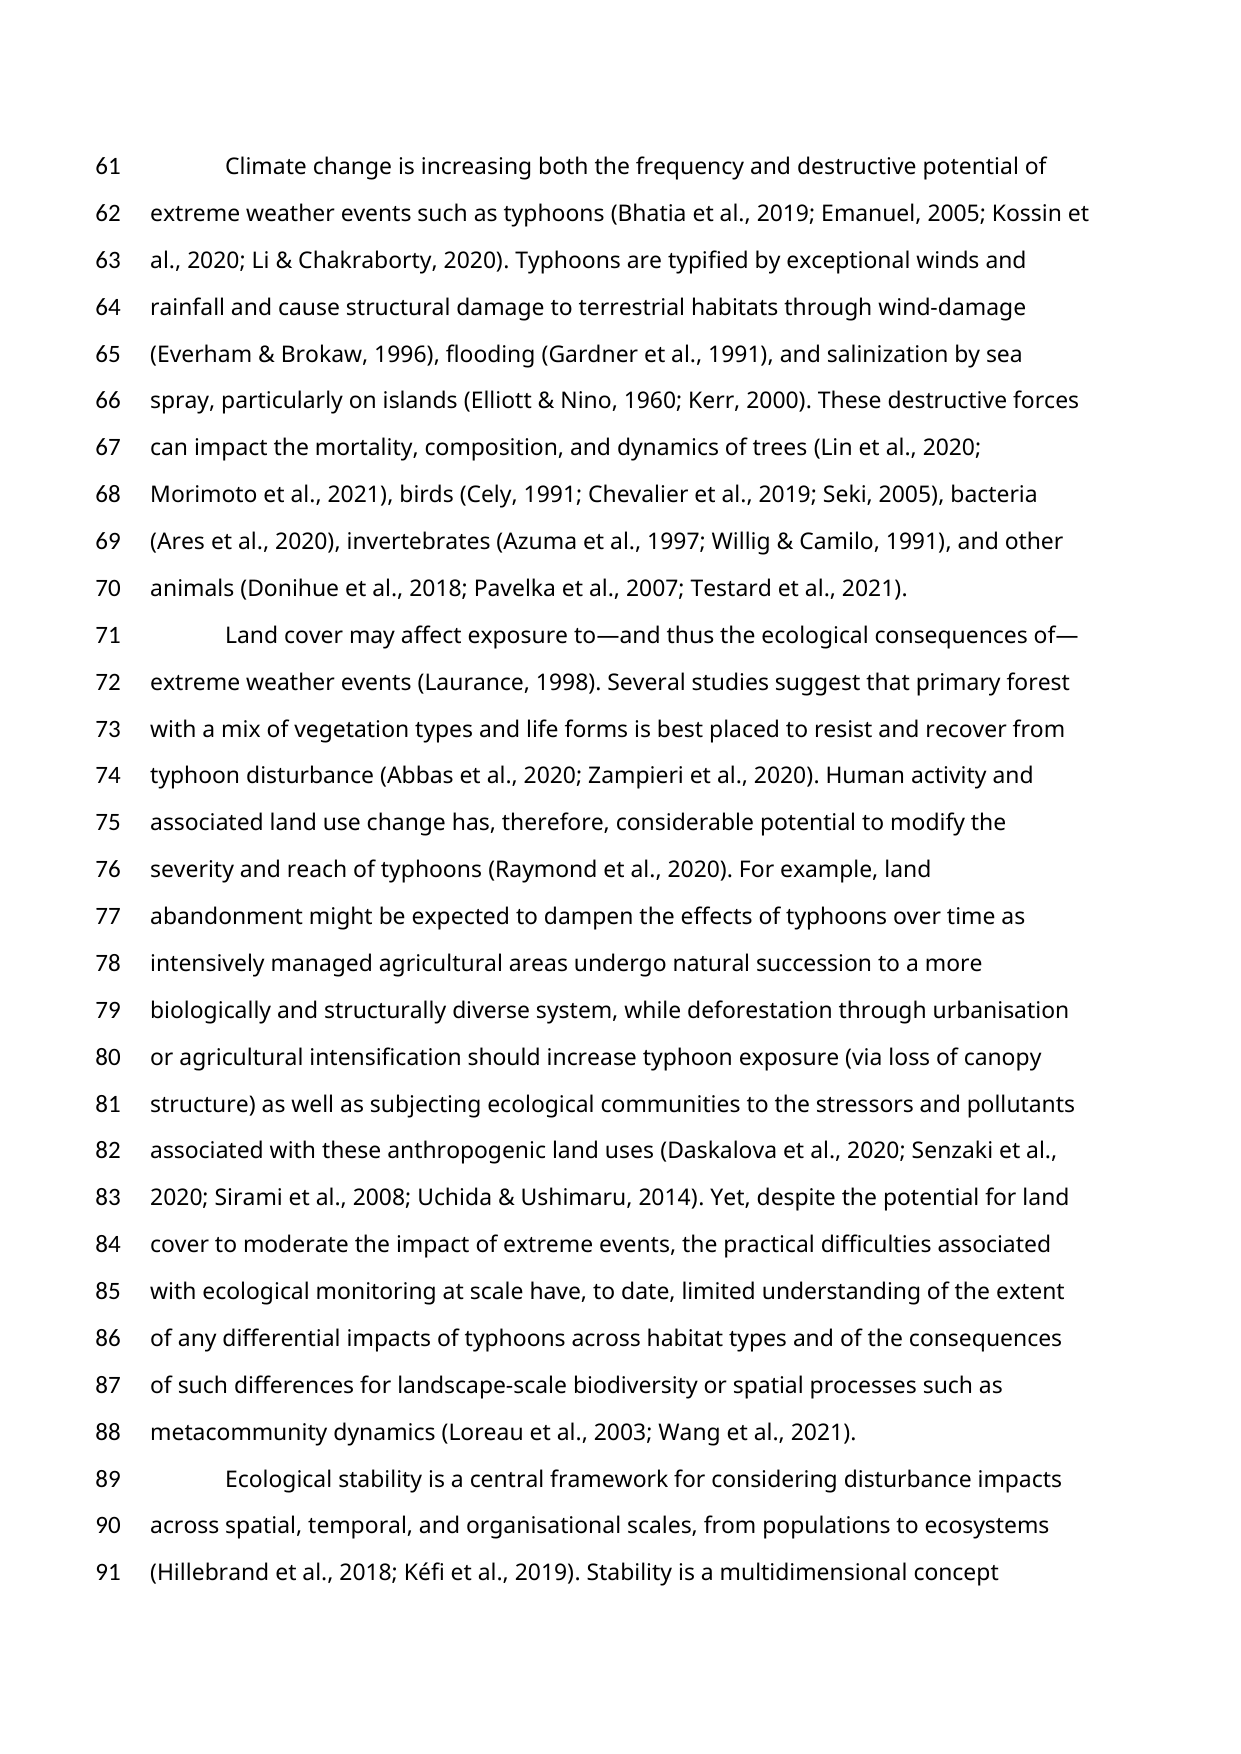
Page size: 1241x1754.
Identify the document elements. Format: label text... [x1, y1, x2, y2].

text Climate change is increasing both the frequency and destructive potential of extreme weather events such as typhoons (Bhatia et al., 2019; Emanuel, 2005; Kossin et al., 2020; Li & Chakraborty, 2020). Typhoons are typified by exceptional winds and rainfall and cause structural damage to terrestrial habitats through wind-damage (Everham & Brokaw, 1996), flooding (Gardner et al., 1991), and salinization by sea spray, particularly on islands (Elliott & Nino, 1960; Kerr, 2000). These destructive forces can impact the mortality, composition, and dynamics of trees (Lin et al., 2020; Morimoto et al., 2021), birds (Cely, 1991; Chevalier et al., 2019; Seki, 2005), bacteria (Ares et al., 2020), invertebrates (Azuma et al., 1997; Willig & Camilo, 1991), and other animals (Donihue et al., 2018; Pavelka et al., 2007; Testard et al., 2021). [150, 150, 1090, 603]
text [150, 1462, 1090, 1587]
text Land cover may affect exposure to—and thus the ecological consequences of—extreme weather events (Laurance, 1998). Several studies suggest that primary forest with a mix of vegetation types and life forms is best placed to resist and recover from typhoon disturbance (Abbas et al., 2020; Zampieri et al., 2020). Human activity and associated land use change has, therefore, considerable potential to modify the severity and reach of typhoons (Raymond et al., 2020). For example, land abandonment might be expected to dampen the effects of typhoons over time as intensively managed agricultural areas undergo natural succession to a more biologically and structurally diverse system, while deforestation through urbanisation or agricultural intensification should increase typhoon exposure (via loss of canopy structure) as well as subjecting ecological communities to the stressors and pollutants associated with these anthropogenic land uses (Daskalova et al., 2020; Senzaki et al., 2020; Sirami et al., 2008; Uchida & Ushimaru, 2014). Yet, despite the potential for land cover to moderate the impact of extreme events, the practical difficulties associated with ecological monitoring at scale have, to date, limited understanding of the extent of any differential impacts of typhoons across habitat types and of the consequences of such differences for landscape-scale biodiversity or spatial processes such as metacommunity dynamics (Loreau et al., 2003; Wang et al., 2021). [150, 619, 1090, 1447]
